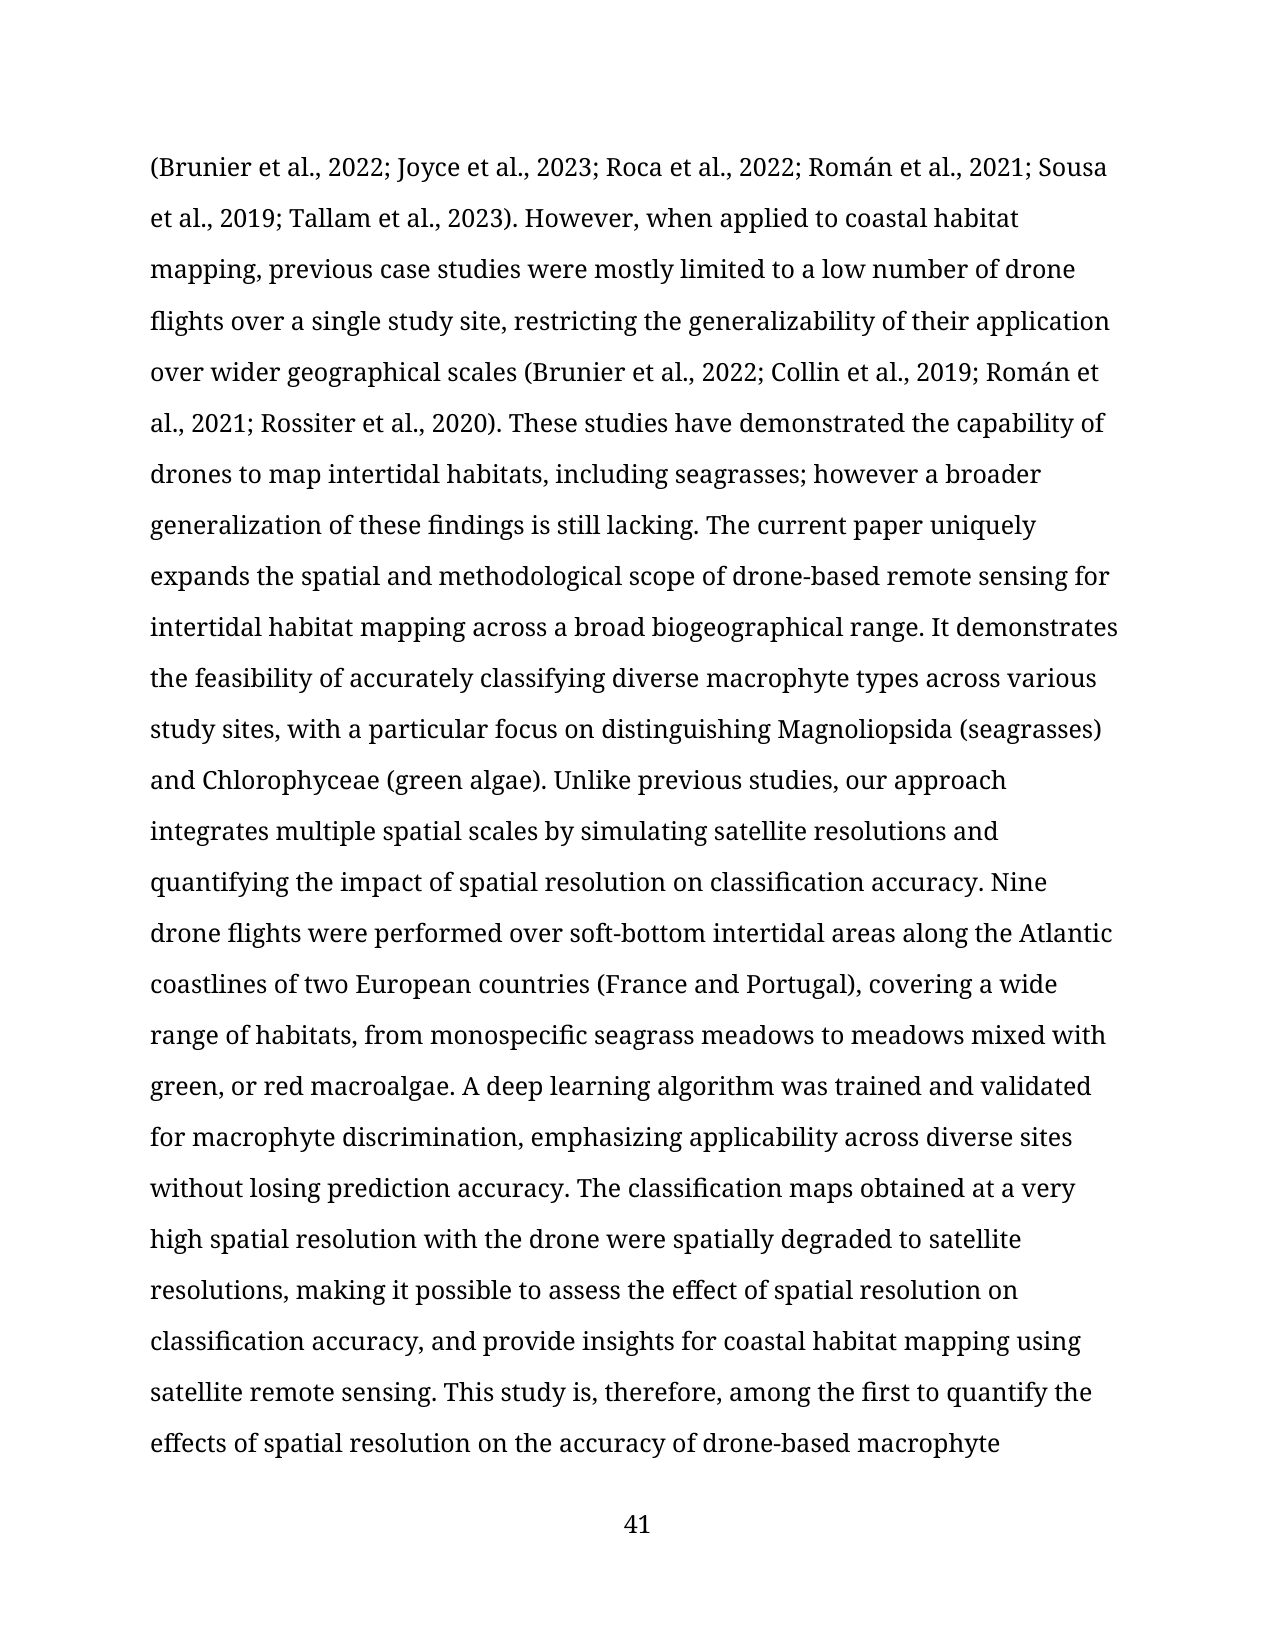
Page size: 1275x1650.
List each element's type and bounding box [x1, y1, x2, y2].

text [150, 150, 1125, 1460]
